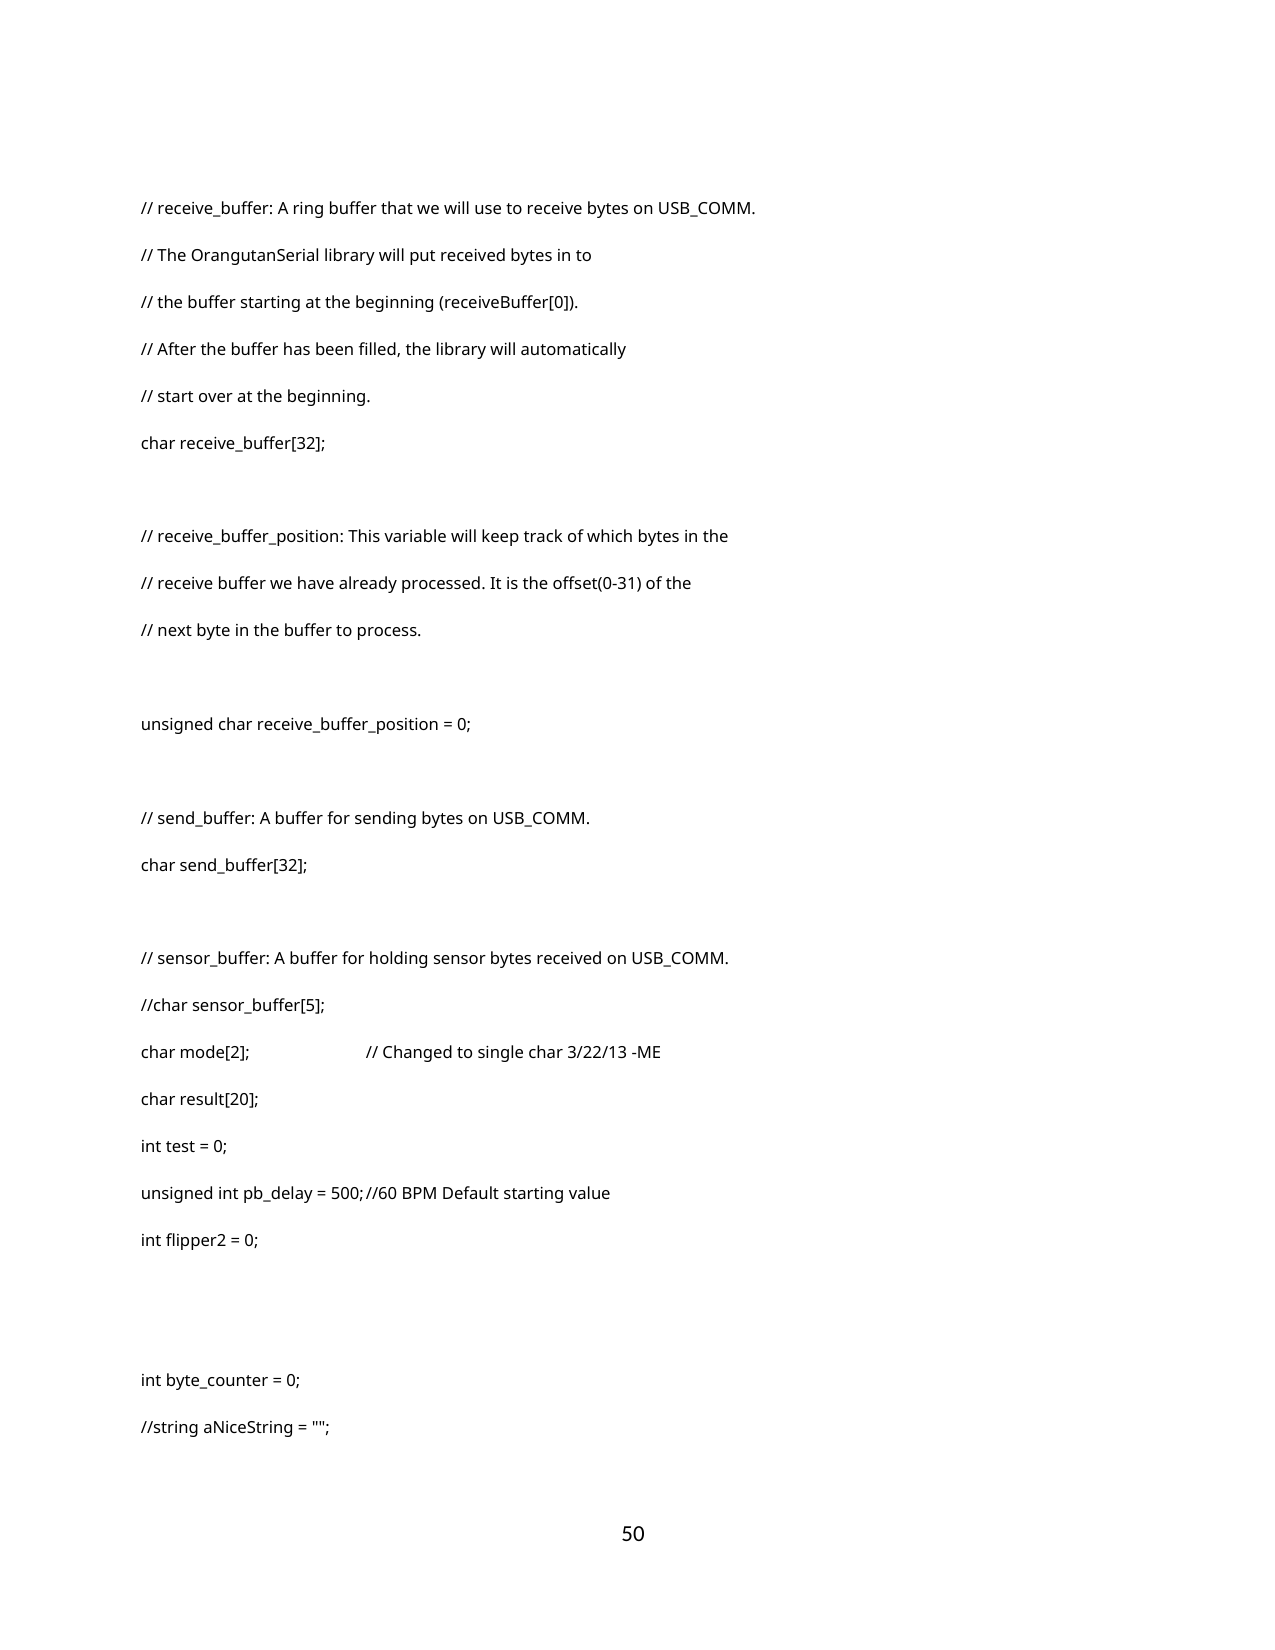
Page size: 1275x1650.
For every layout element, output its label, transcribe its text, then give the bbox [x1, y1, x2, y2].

text unsigned int pb_delay = 500; //60 BPM Default starting value [141, 1181, 1125, 1204]
text //char sensor_buffer[5]; [141, 994, 1125, 1016]
text int flipper2 = 0; [141, 1228, 1125, 1251]
text // receive_buffer_position: This variable will keep track of which bytes in the [141, 525, 1125, 548]
text int byte_counter = 0; [141, 1369, 1125, 1391]
text int test = 0; [141, 1134, 1125, 1157]
text // receive_buffer: A ring buffer that we will use to receive bytes on USB_COMM. [141, 197, 1125, 219]
text char receive_buffer[32]; [141, 431, 1125, 454]
text // After the buffer has been filled, the library will automatically [141, 337, 1125, 360]
text char send_buffer[32]; [141, 853, 1125, 876]
text //string aNiceString = ""; [141, 1416, 1125, 1438]
text char mode[2]; // Changed to single char 3/22/13 -ME [141, 1041, 1125, 1063]
text unsigned char receive_buffer_position = 0; [141, 712, 1125, 735]
text // the buffer starting at the beginning (receiveBuffer[0]). [141, 291, 1125, 313]
text // start over at the beginning. [141, 384, 1125, 407]
text // sensor_buffer: A buffer for holding sensor bytes received on USB_COMM. [141, 947, 1125, 969]
text // send_buffer: A buffer for sending bytes on USB_COMM. [141, 806, 1125, 829]
text char result[20]; [141, 1087, 1125, 1110]
text // next byte in the buffer to process. [141, 619, 1125, 641]
text // receive buffer we have already processed. It is the offset(0-31) of the [141, 572, 1125, 594]
text // The OrangutanSerial library will put received bytes in to [141, 244, 1125, 266]
